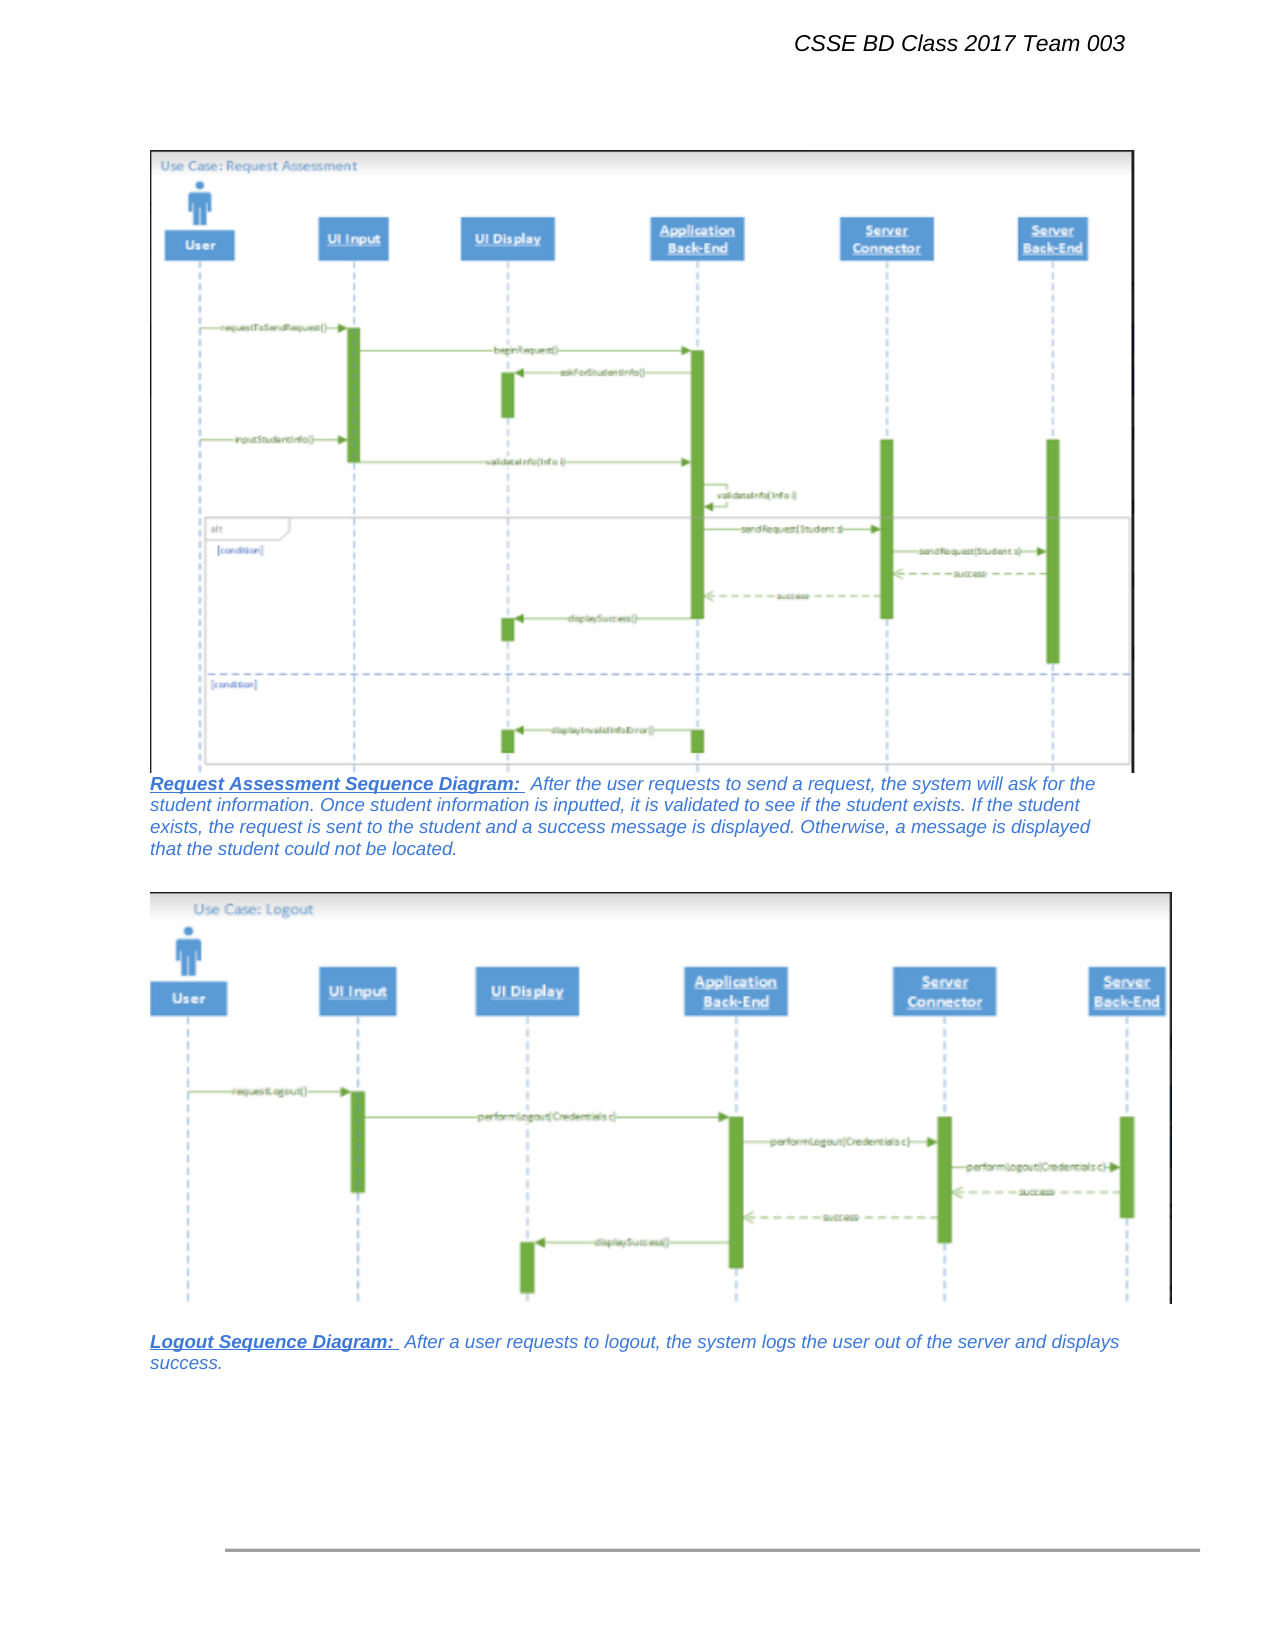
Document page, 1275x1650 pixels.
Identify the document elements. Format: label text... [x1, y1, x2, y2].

picture [150, 892, 1172, 1304]
subtitle Request Assessment Sequence Diagram: After the user requests to send a request, the system will ask for the student information. Once student information is inputted, it is validated to see if the student exists. If the student exists, the request is sent to the student and a success message is displayed. Otherwise, a message is displayed that the student could not be located. [150, 773, 1125, 859]
picture [150, 150, 1135, 773]
subtitle Logout Sequence Diagram: After a user requests to logout, the system logs the user out of the server and displays success. [150, 1330, 1125, 1373]
